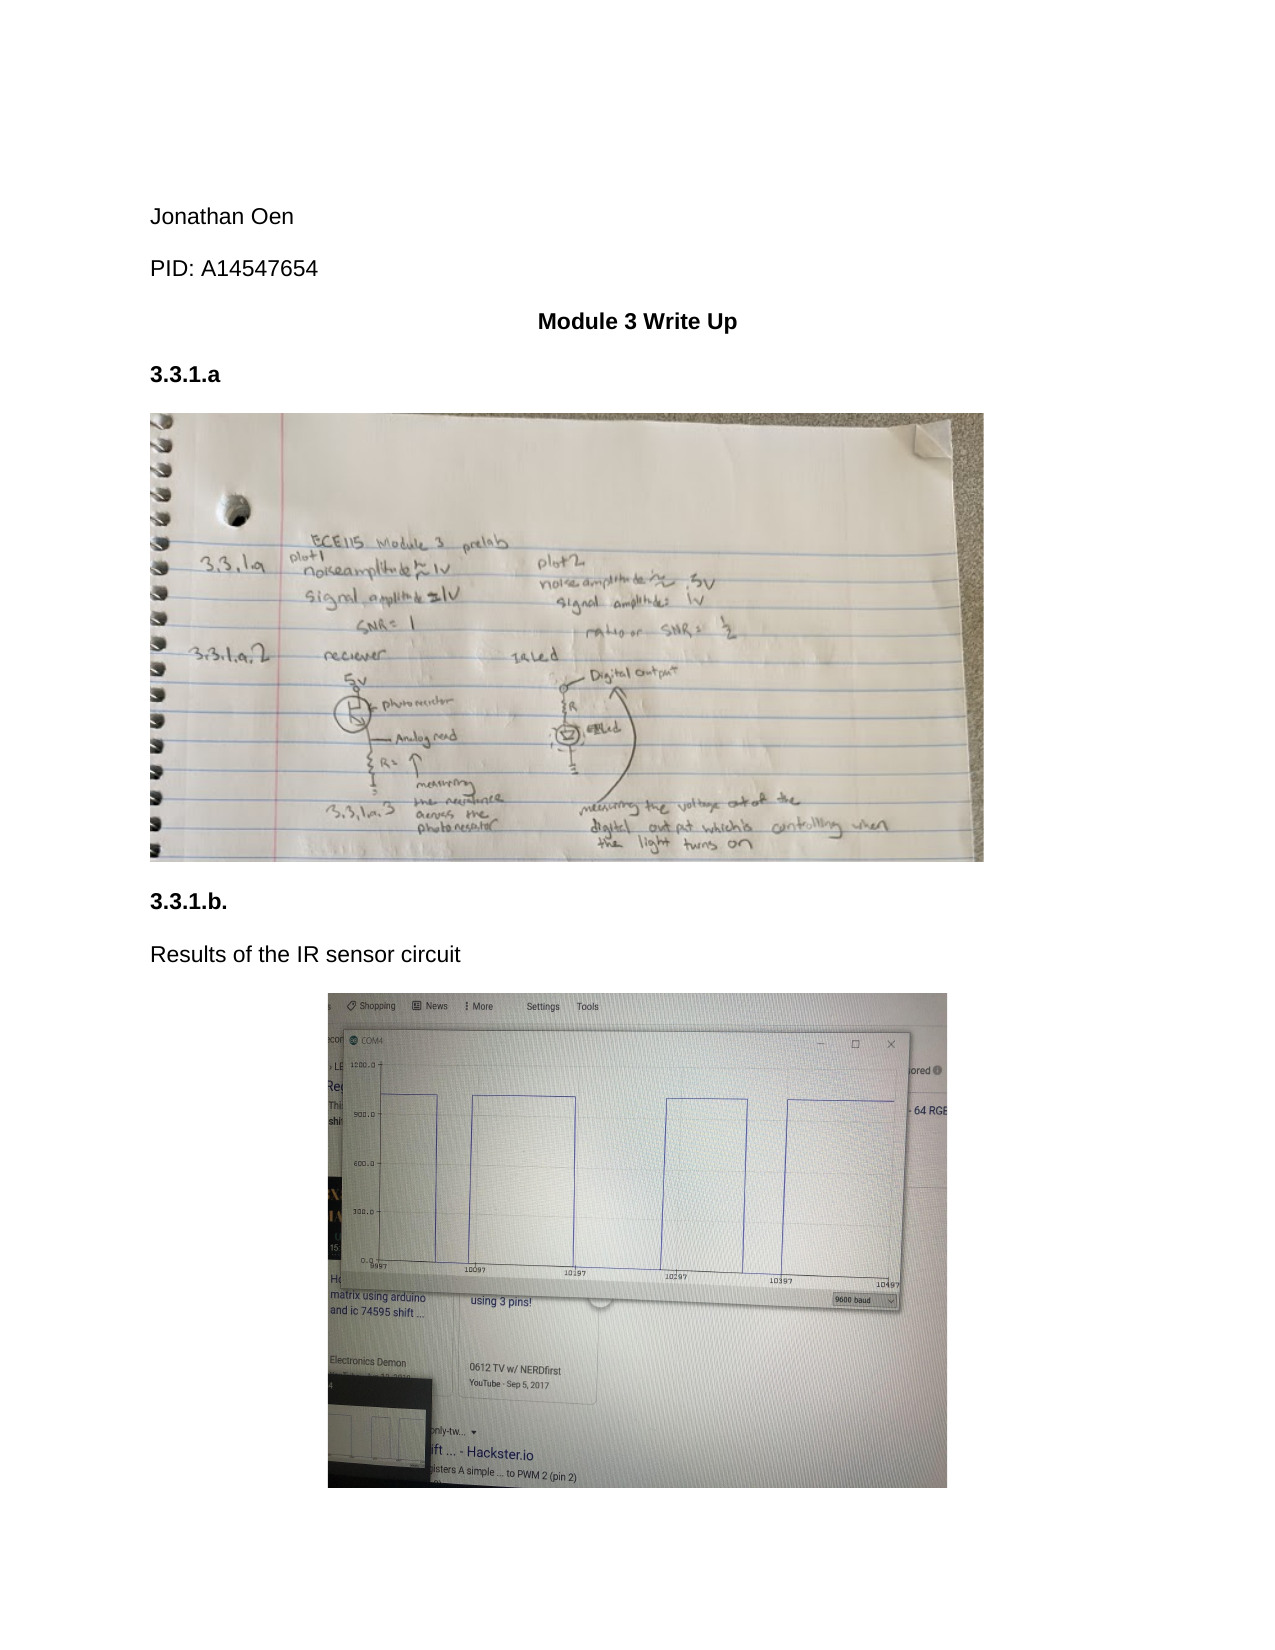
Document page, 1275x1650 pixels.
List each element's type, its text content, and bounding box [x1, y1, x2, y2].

text Module 3 Write Up [150, 308, 1125, 334]
text 3.3.1.a [150, 361, 1125, 387]
text PID: A14547654 [150, 255, 1125, 282]
picture [327, 993, 948, 1488]
text 3.3.1.b. [150, 888, 1125, 914]
text Jonathan Oen [150, 203, 1125, 229]
picture [150, 413, 984, 862]
text Results of the IR sensor circuit [150, 941, 1125, 967]
